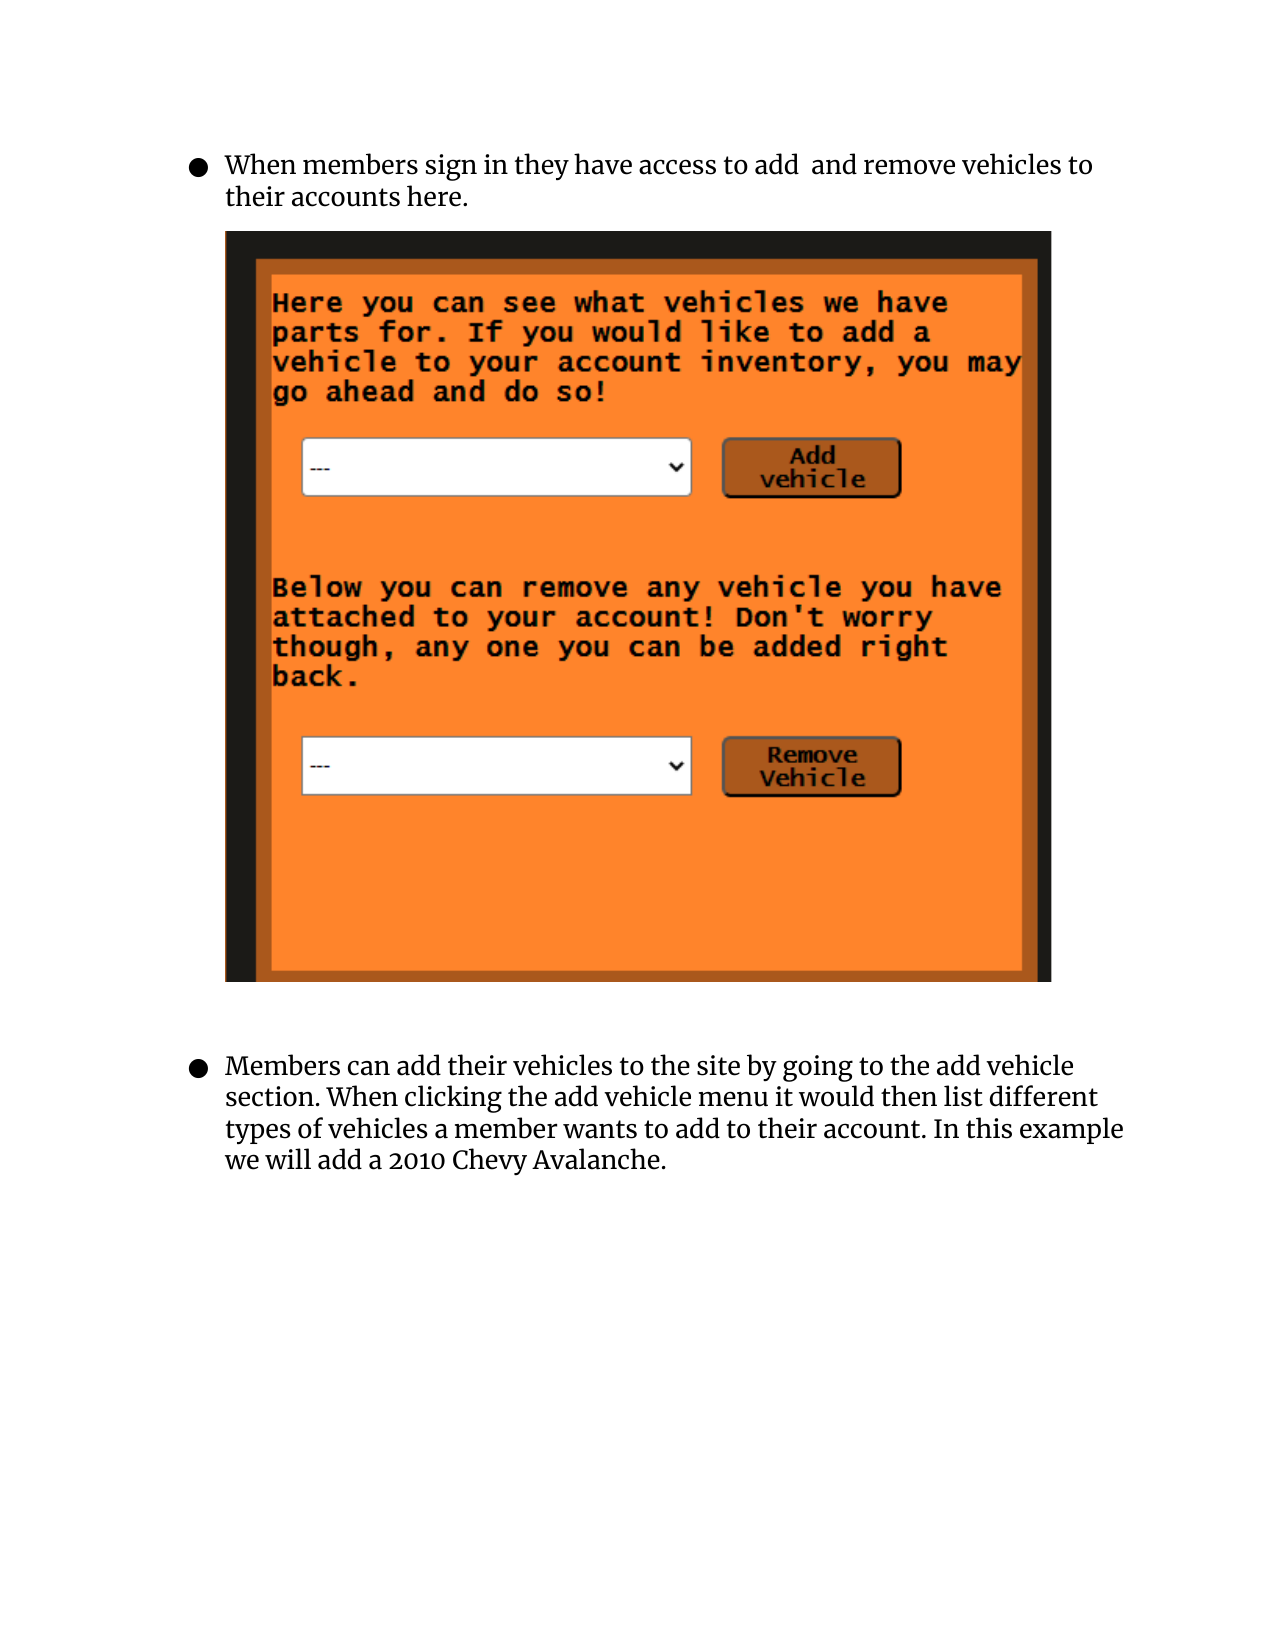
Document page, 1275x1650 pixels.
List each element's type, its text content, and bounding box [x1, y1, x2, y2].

picture [225, 231, 1052, 982]
list Members can add their vehicles to the site by going to the add vehicle section. When clicking the add vehicle menu it would then list different types of vehicles a member wants to add to their account. In this example we will add a 2010 Chevy Avalanche. [187, 1051, 1125, 1176]
list When members sign in they have access to add and remove vehicles to their accounts here. [187, 150, 1125, 213]
